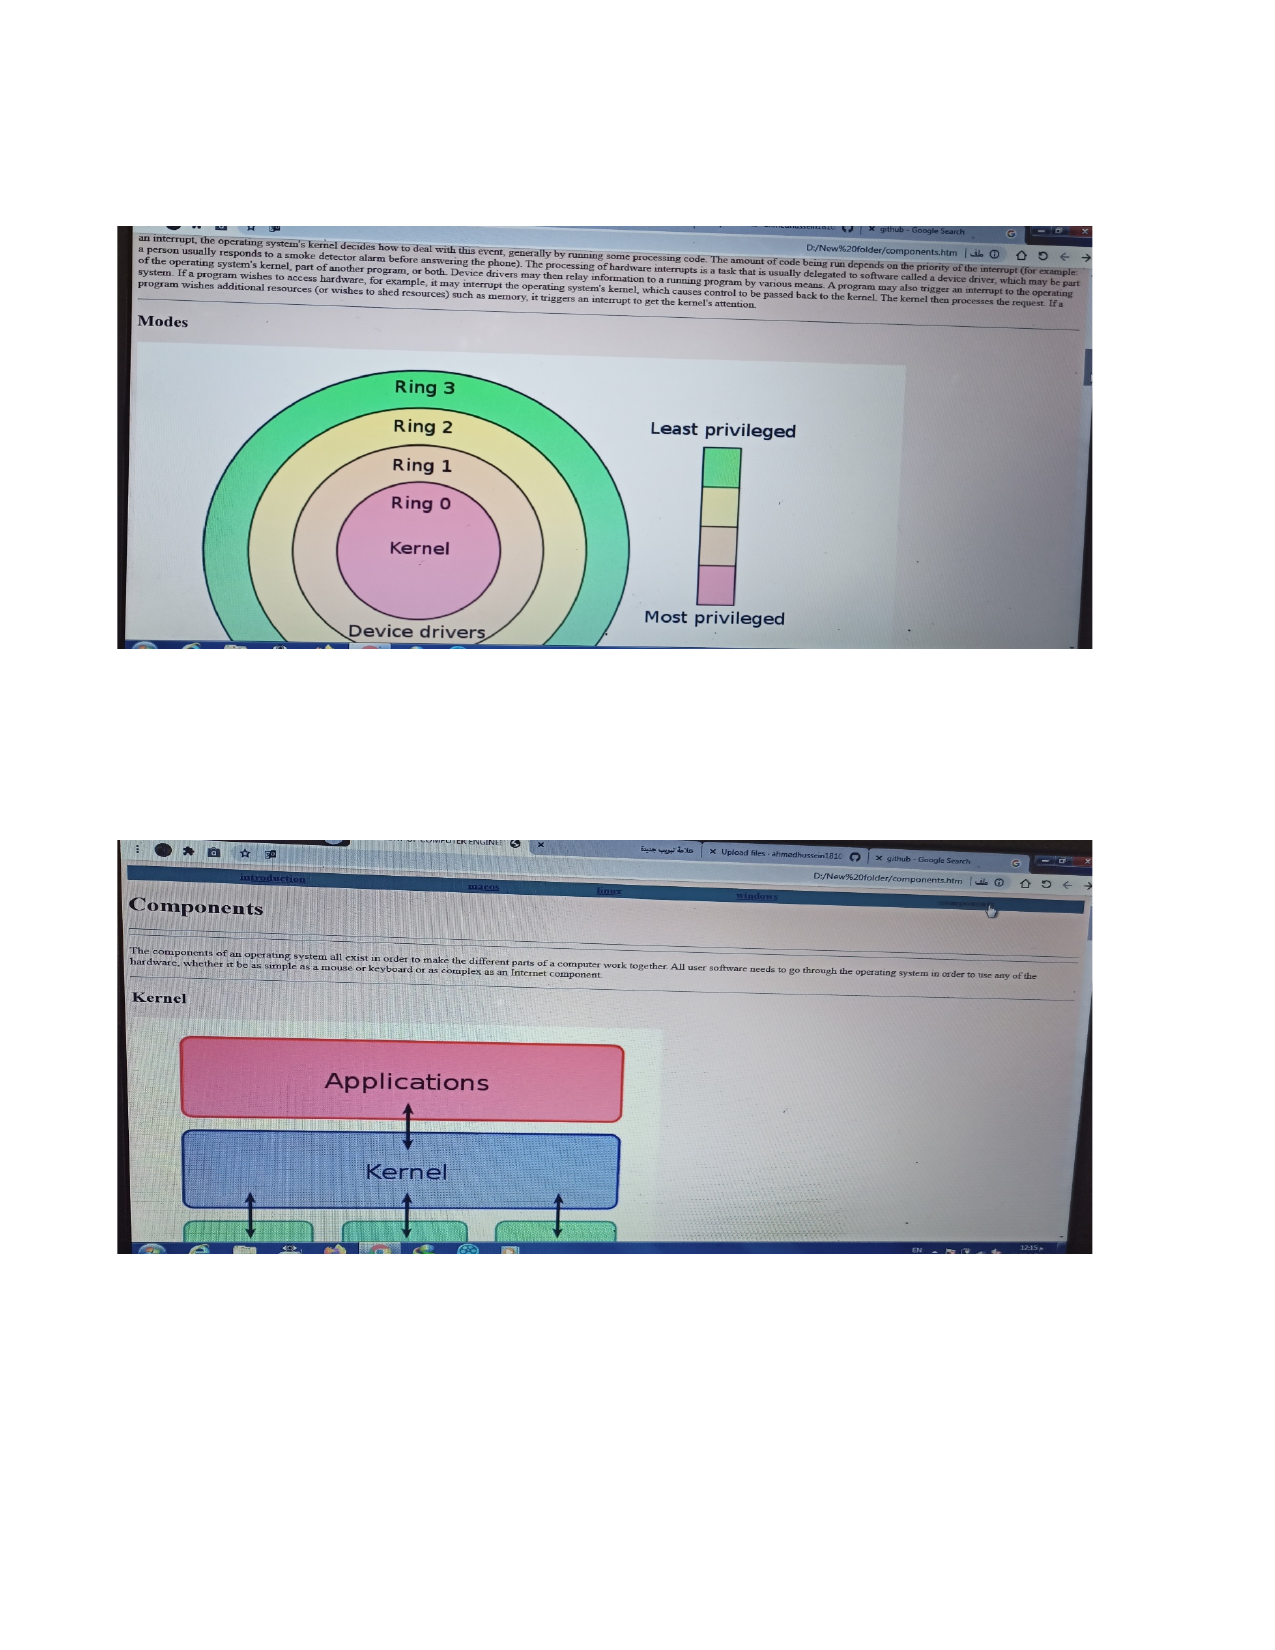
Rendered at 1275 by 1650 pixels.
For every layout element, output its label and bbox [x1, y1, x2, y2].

picture [117, 840, 1093, 1254]
picture [117, 226, 1093, 649]
